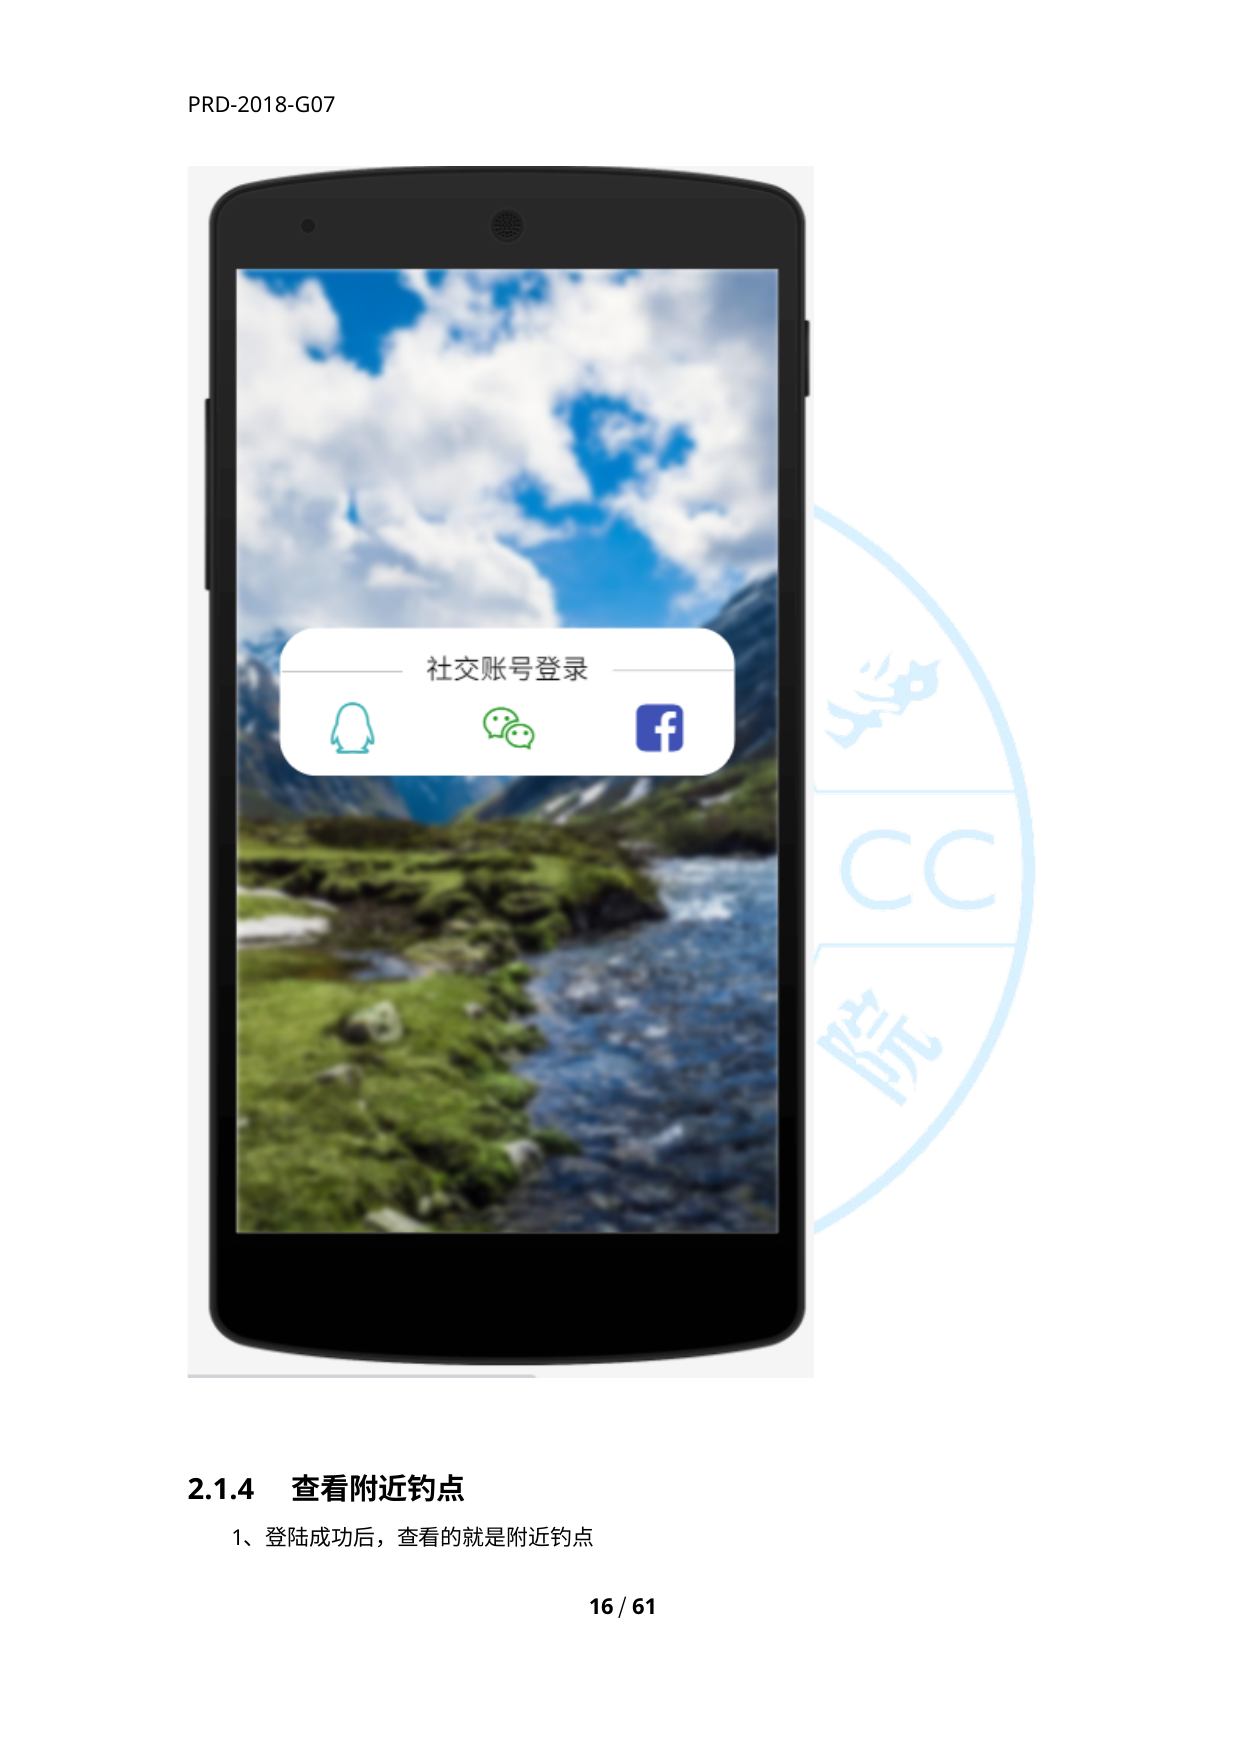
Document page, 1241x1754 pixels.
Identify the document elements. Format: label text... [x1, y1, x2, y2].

picture [187, 166, 814, 1378]
text 查看附近钓点 [187, 1454, 1053, 1519]
text 1、登陆成功后，查看的就是附近钓点 [187, 1519, 1053, 1552]
